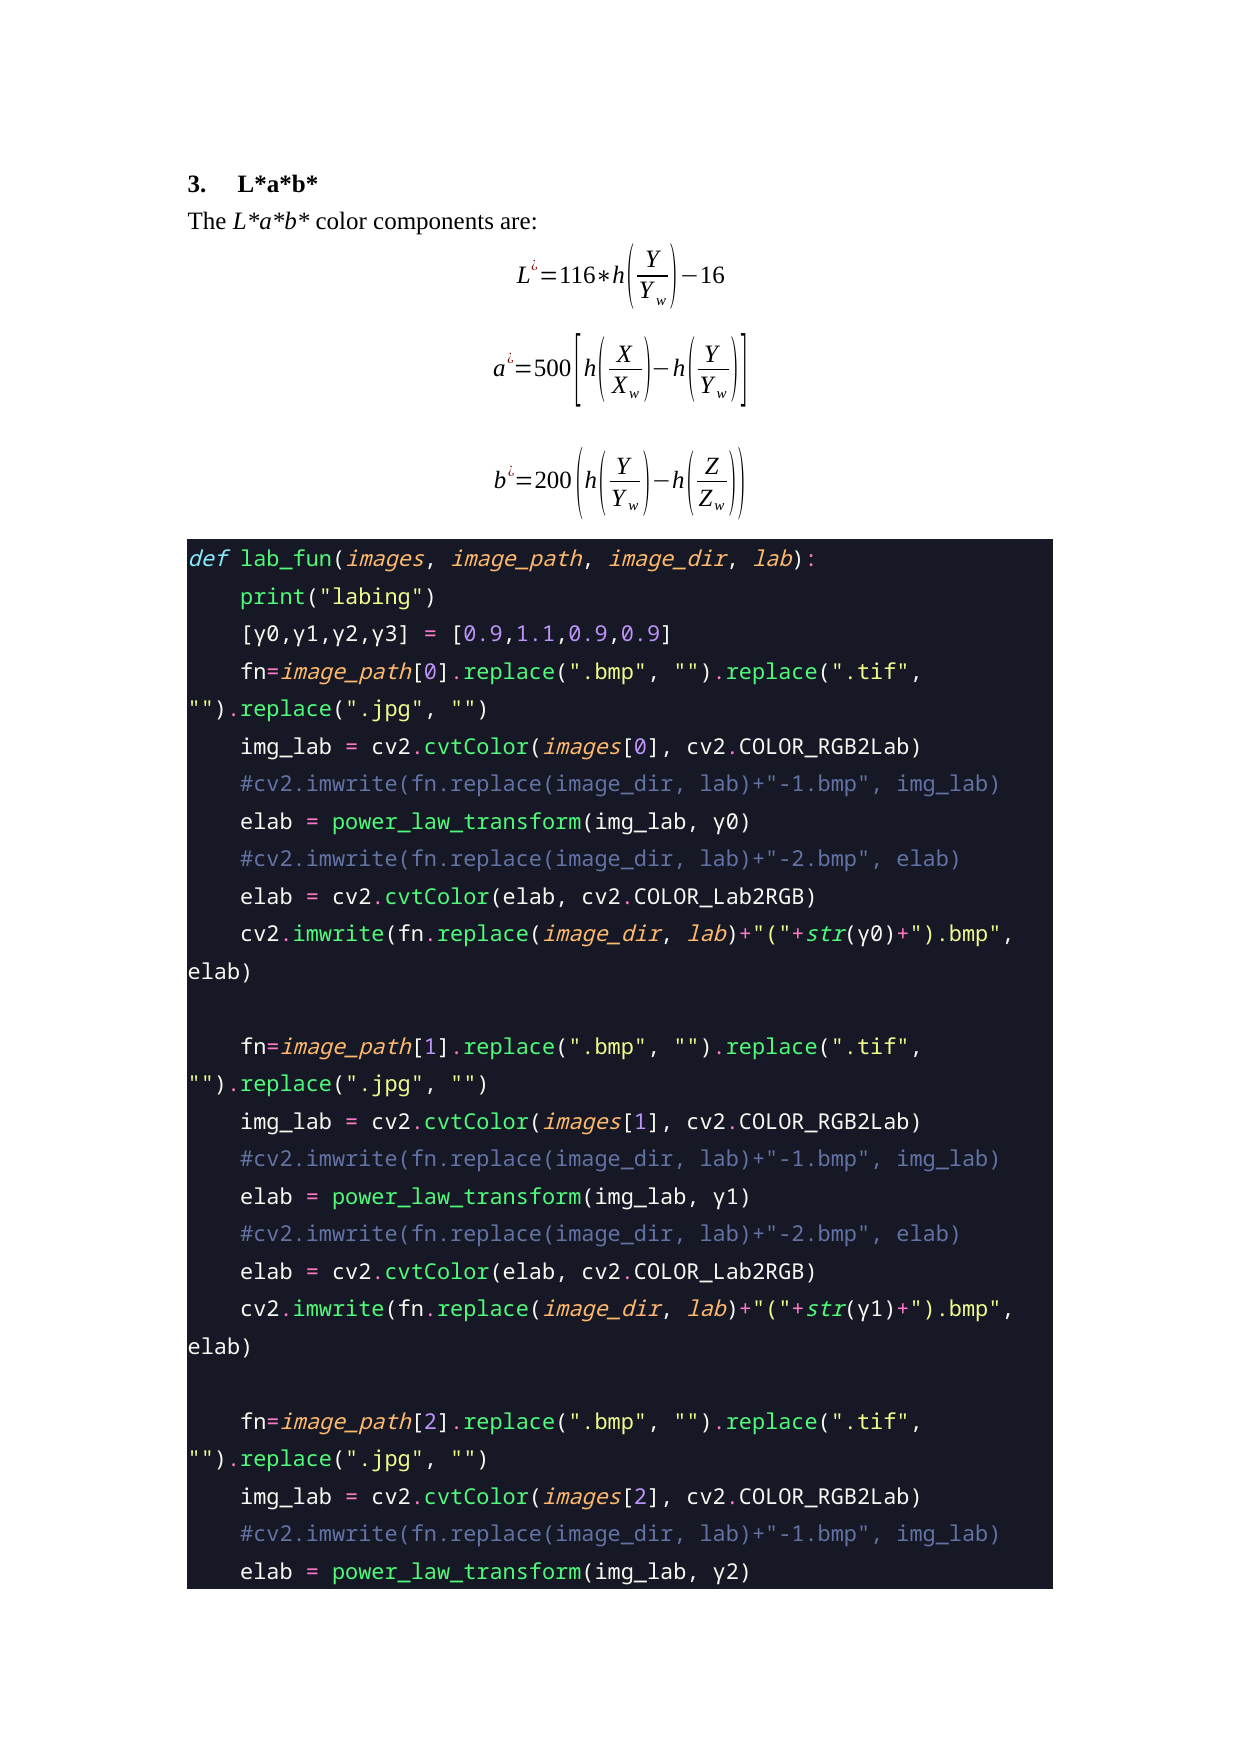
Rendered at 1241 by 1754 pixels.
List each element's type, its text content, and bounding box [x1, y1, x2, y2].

text img_lab = cv2.cvtColor(images[1], cv2.COLOR_RGB2Lab) [187, 1102, 1053, 1139]
text #cv2.imwrite(fn.replace(image_dir, lab)+"-1.bmp", img_lab) [187, 1139, 1053, 1177]
text [γ0,γ1,γ2,γ3] = [0.9,1.1,0.9,0.9] [187, 614, 1053, 652]
text fn=image_path[2].replace(".bmp", "").replace(".tif", "").replace(".jpg", "") [187, 1402, 1053, 1477]
list L*a*b* [187, 164, 1053, 202]
text elab = power_law_transform(img_lab, γ0) [187, 802, 1053, 839]
text #cv2.imwrite(fn.replace(image_dir, lab)+"-1.bmp", img_lab) [187, 764, 1053, 802]
text print("labing") [187, 577, 1053, 614]
text elab = power_law_transform(img_lab, γ2) [187, 1552, 1053, 1589]
text img_lab = cv2.cvtColor(images[0], cv2.COLOR_RGB2Lab) [187, 727, 1053, 764]
text #cv2.imwrite(fn.replace(image_dir, lab)+"-2.bmp", elab) [187, 1214, 1053, 1252]
text The L*a*b* color components are: [187, 202, 1053, 239]
text #cv2.imwrite(fn.replace(image_dir, lab)+"-2.bmp", elab) [187, 839, 1053, 877]
text #cv2.imwrite(fn.replace(image_dir, lab)+"-1.bmp", img_lab) [187, 1514, 1053, 1552]
text elab = power_law_transform(img_lab, γ1) [187, 1177, 1053, 1214]
text fn=image_path[1].replace(".bmp", "").replace(".tif", "").replace(".jpg", "") [187, 1027, 1053, 1102]
text elab = cv2.cvtColor(elab, cv2.COLOR_Lab2RGB) [187, 877, 1053, 914]
text fn=image_path[0].replace(".bmp", "").replace(".tif", "").replace(".jpg", "") [187, 652, 1053, 727]
text def lab_fun(images, image_path, image_dir, lab): [187, 539, 1053, 577]
text img_lab = cv2.cvtColor(images[2], cv2.COLOR_RGB2Lab) [187, 1477, 1053, 1514]
text cv2.imwrite(fn.replace(image_dir, lab)+"("+str(γ0)+").bmp", elab) [187, 914, 1053, 989]
text cv2.imwrite(fn.replace(image_dir, lab)+"("+str(γ1)+").bmp", elab) [187, 1289, 1053, 1364]
text elab = cv2.cvtColor(elab, cv2.COLOR_Lab2RGB) [187, 1252, 1053, 1289]
